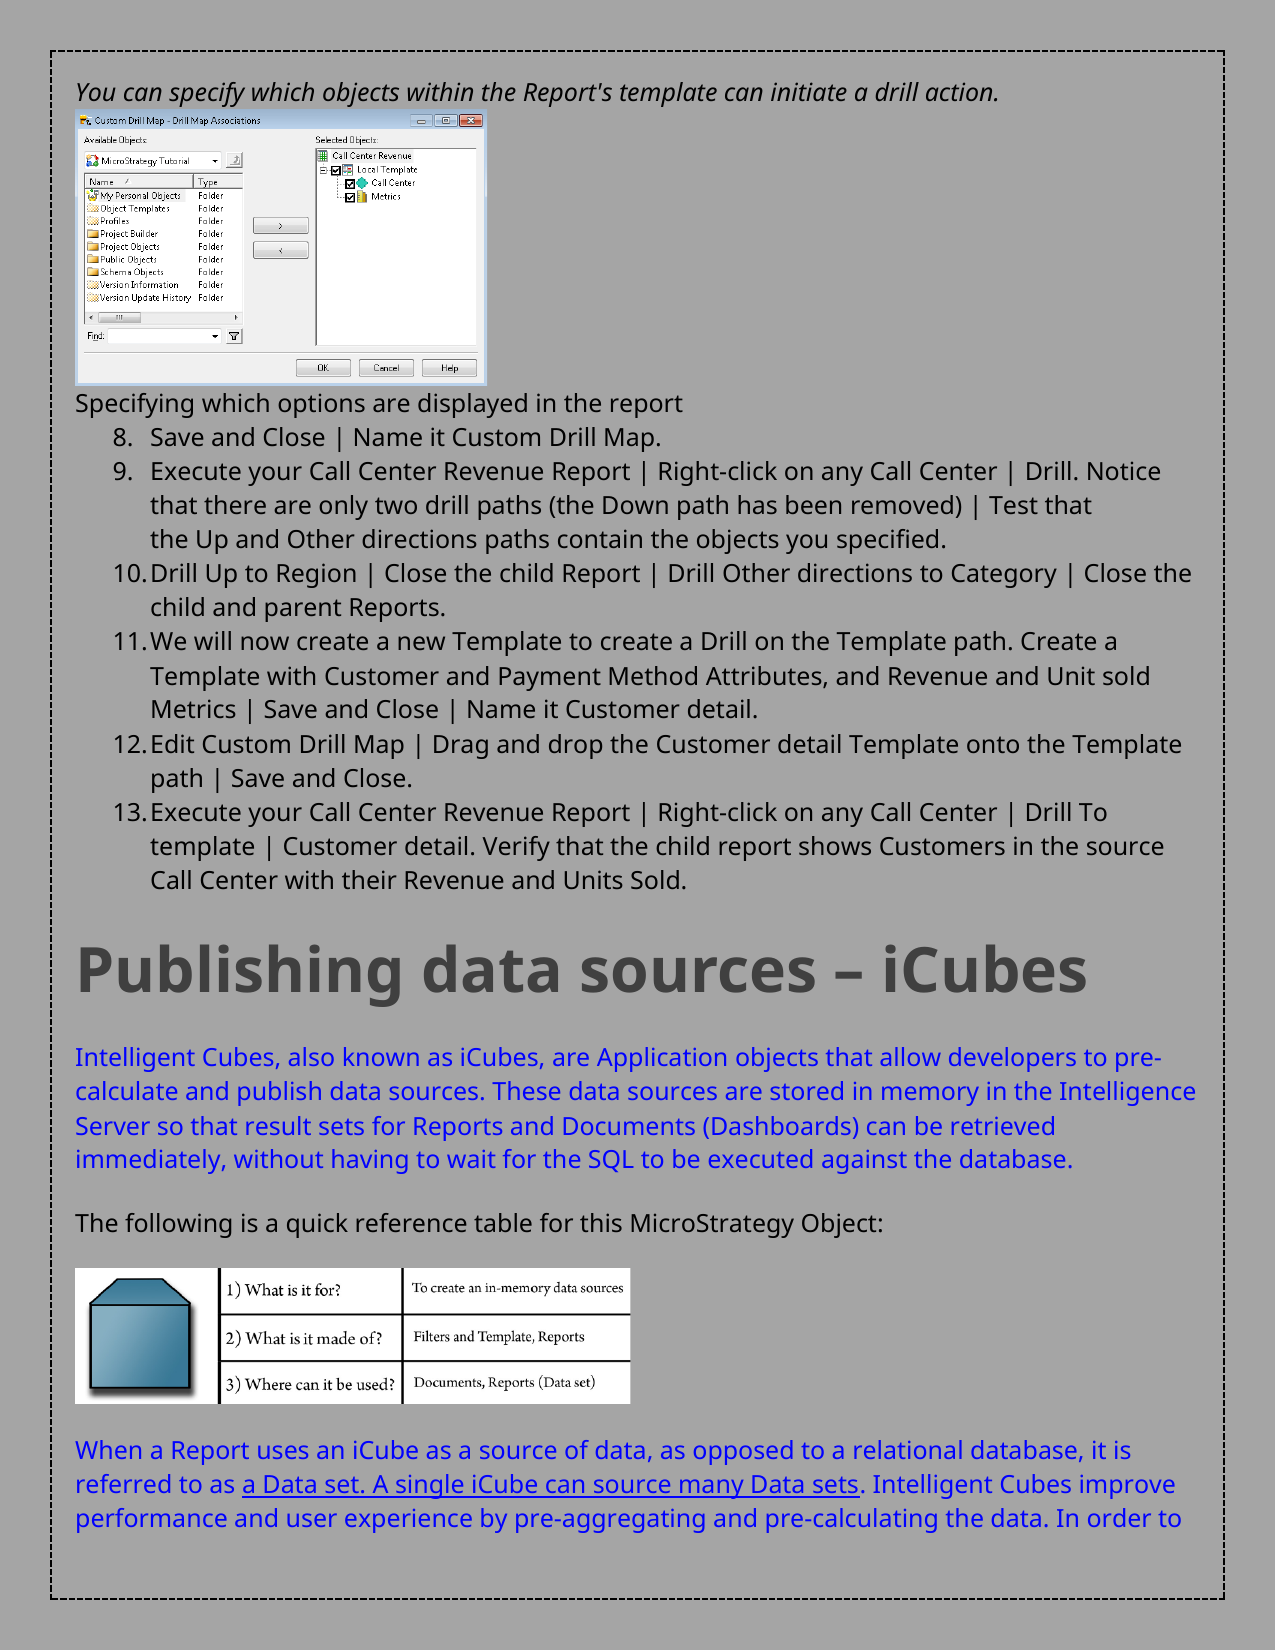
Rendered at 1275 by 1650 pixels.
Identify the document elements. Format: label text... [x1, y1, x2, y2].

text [75, 1433, 1200, 1535]
list We will now create a new Template to create a Drill on the Template path. Create a Template with Customer and Payment Method Attributes, and Revenue and Unit sold Metrics | Save and Close | Name it Customer detail. [112, 624, 1200, 726]
subtitle Publishing data sources – iCubes [75, 926, 1200, 1011]
text You can specify which objects within the Report's template can initiate a drill action. [75, 75, 1200, 109]
text Intelligent Cubes, also known as iCubes, are Application objects that allow developers to pre-calculate and publish data sources. These data sources are stored in memory in the Intelligence Server so that result sets for Reports and Documents (Dashboards) can be retrieved immediately, without having to wait for the SQL to be executed against the database. [75, 1040, 1200, 1176]
picture [75, 1268, 631, 1404]
text Specifying which options are displayed in the report [75, 385, 1200, 419]
picture [75, 109, 488, 386]
list Execute your Call Center Revenue Report | Right-click on any Call Center | Drill. Notice that there are only two drill paths (the Down path has been removed) | Test that the Up and Other directions paths contain the objects you specified. [112, 454, 1200, 556]
text The following is a quick reference table for this MicroStrategy Object: [75, 1205, 1200, 1239]
list Save and Close | Name it Custom Drill Map. [112, 420, 1200, 454]
list Execute your Call Center Revenue Report | Right-click on any Call Center | Drill To template | Customer detail. Verify that the child report shows Customers in the source Call Center with their Revenue and Units Sold. [112, 794, 1200, 897]
list Drill Up to Region | Close the child Report | Drill Other directions to Category | Close the child and parent Reports. [112, 556, 1200, 624]
list Edit Custom Drill Map | Drag and drop the Customer detail Template onto the Template path | Save and Close. [112, 726, 1200, 794]
